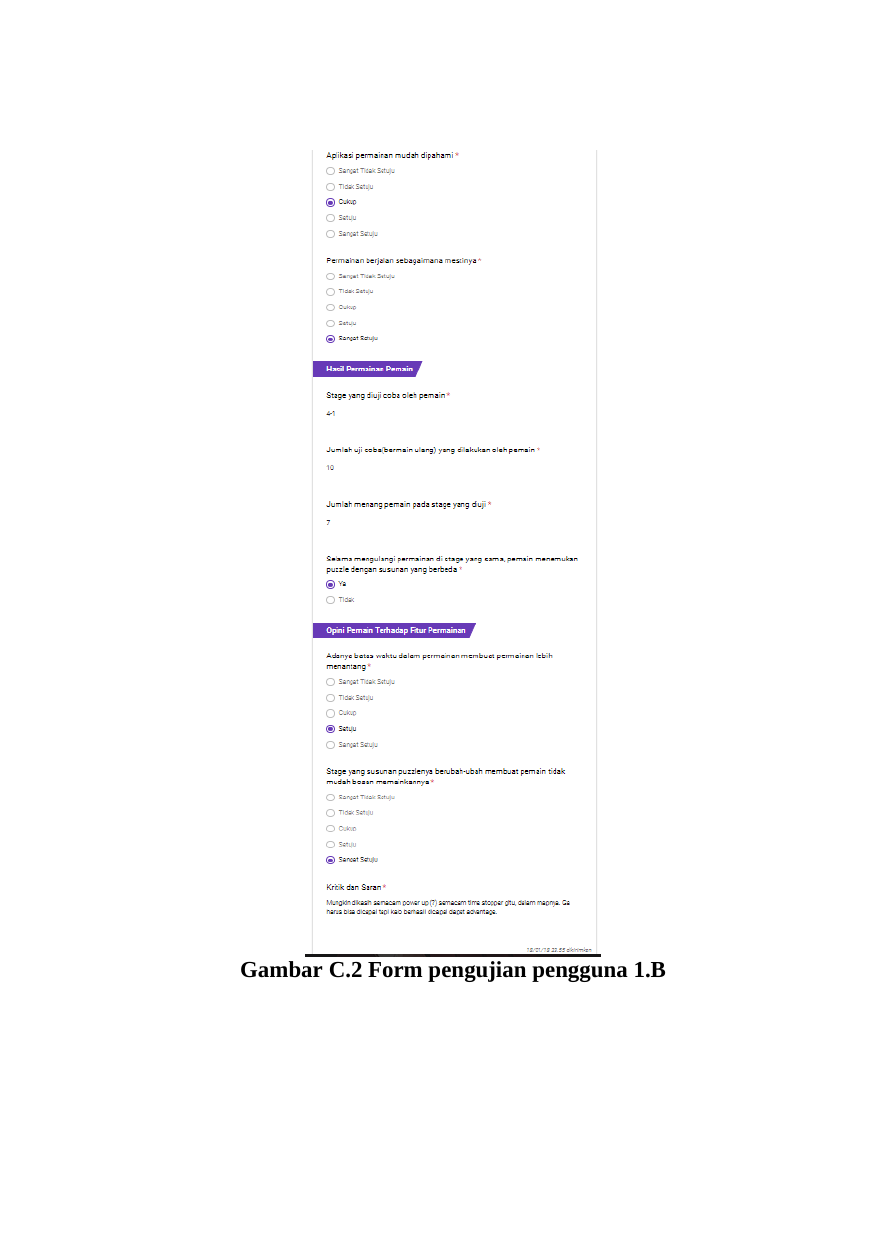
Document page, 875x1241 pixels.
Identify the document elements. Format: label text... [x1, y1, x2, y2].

picture [305, 150, 601, 957]
text Gambar C.2 Form pengujian pengguna 1.B [150, 957, 756, 983]
